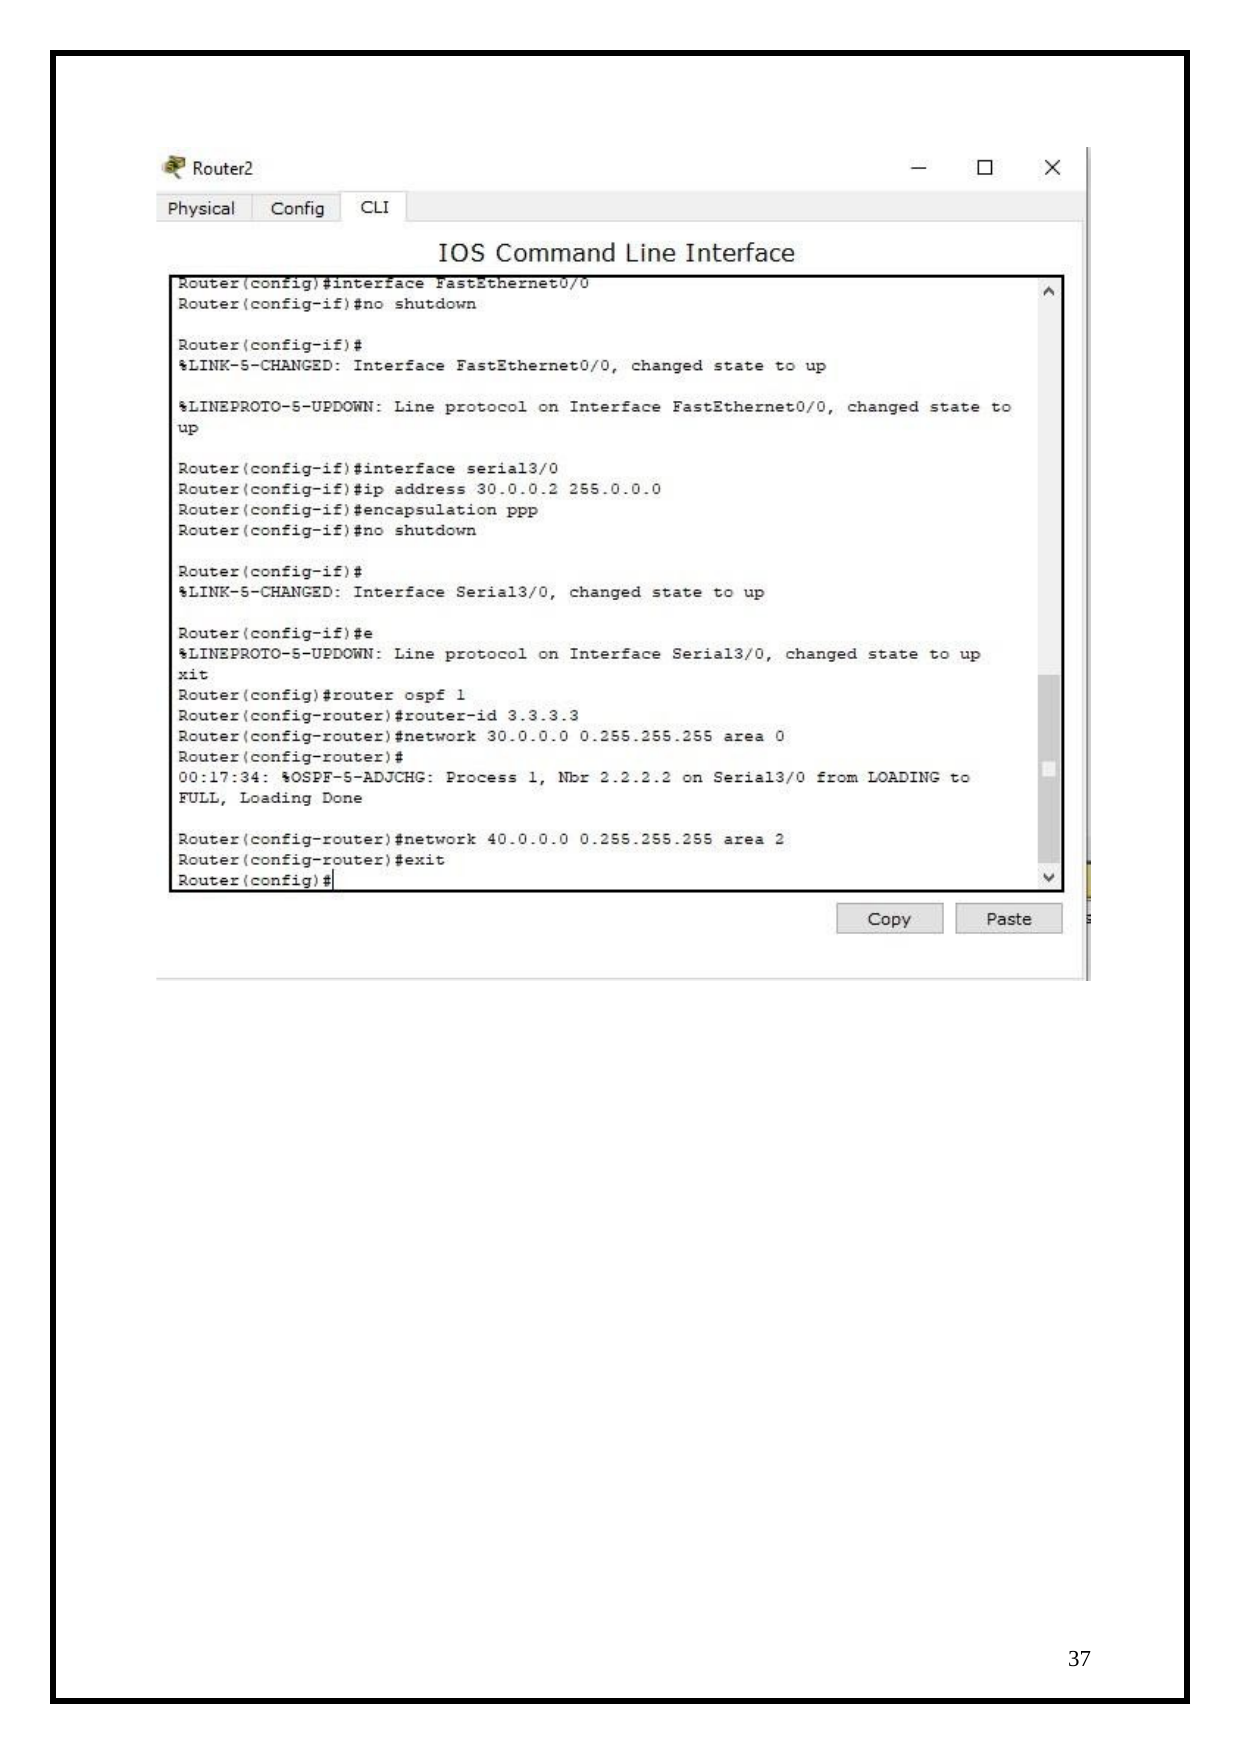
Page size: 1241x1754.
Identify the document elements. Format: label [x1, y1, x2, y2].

picture [156, 147, 1091, 981]
